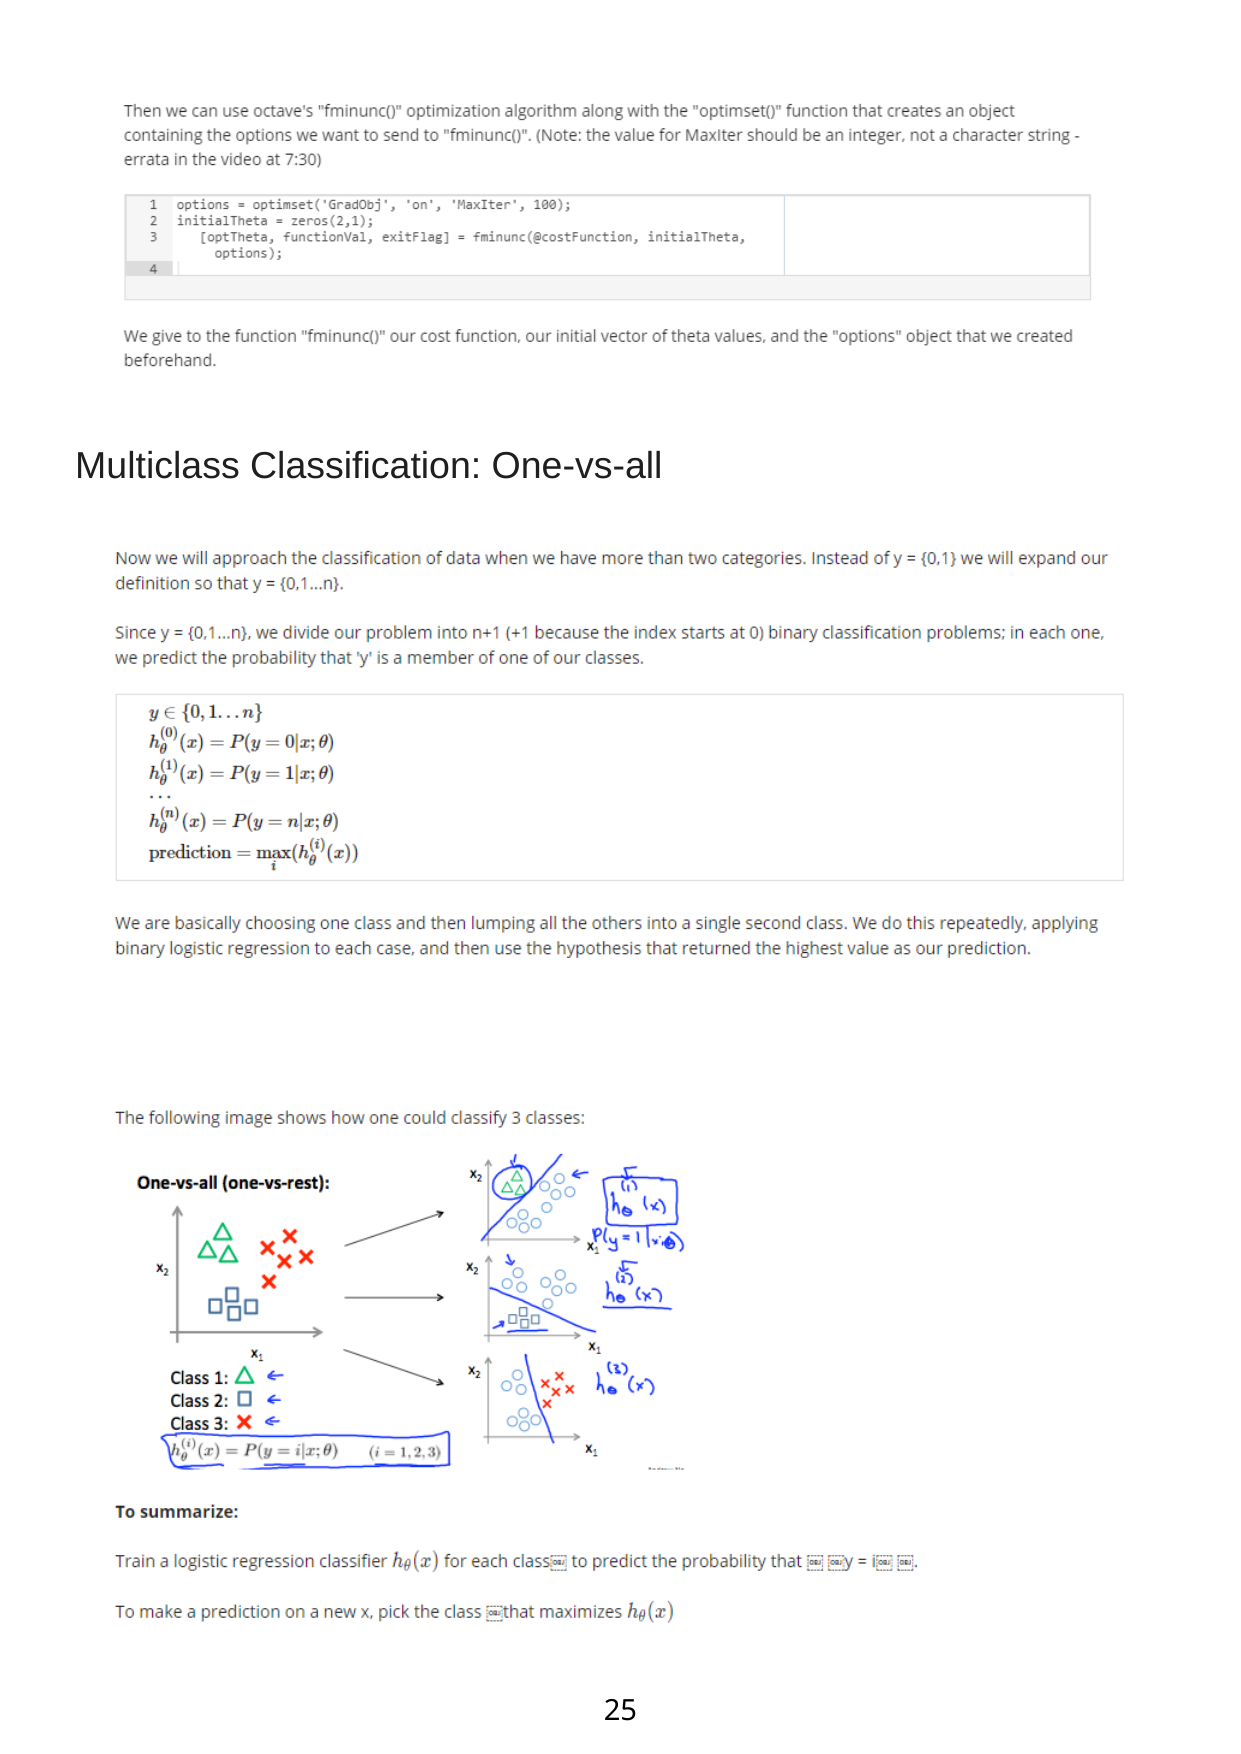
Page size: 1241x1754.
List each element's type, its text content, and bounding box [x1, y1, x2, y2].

picture [75, 1095, 1166, 1648]
picture [75, 533, 1166, 970]
picture [75, 89, 1166, 387]
text Multiclass Classification: One-vs-all [75, 427, 1165, 502]
